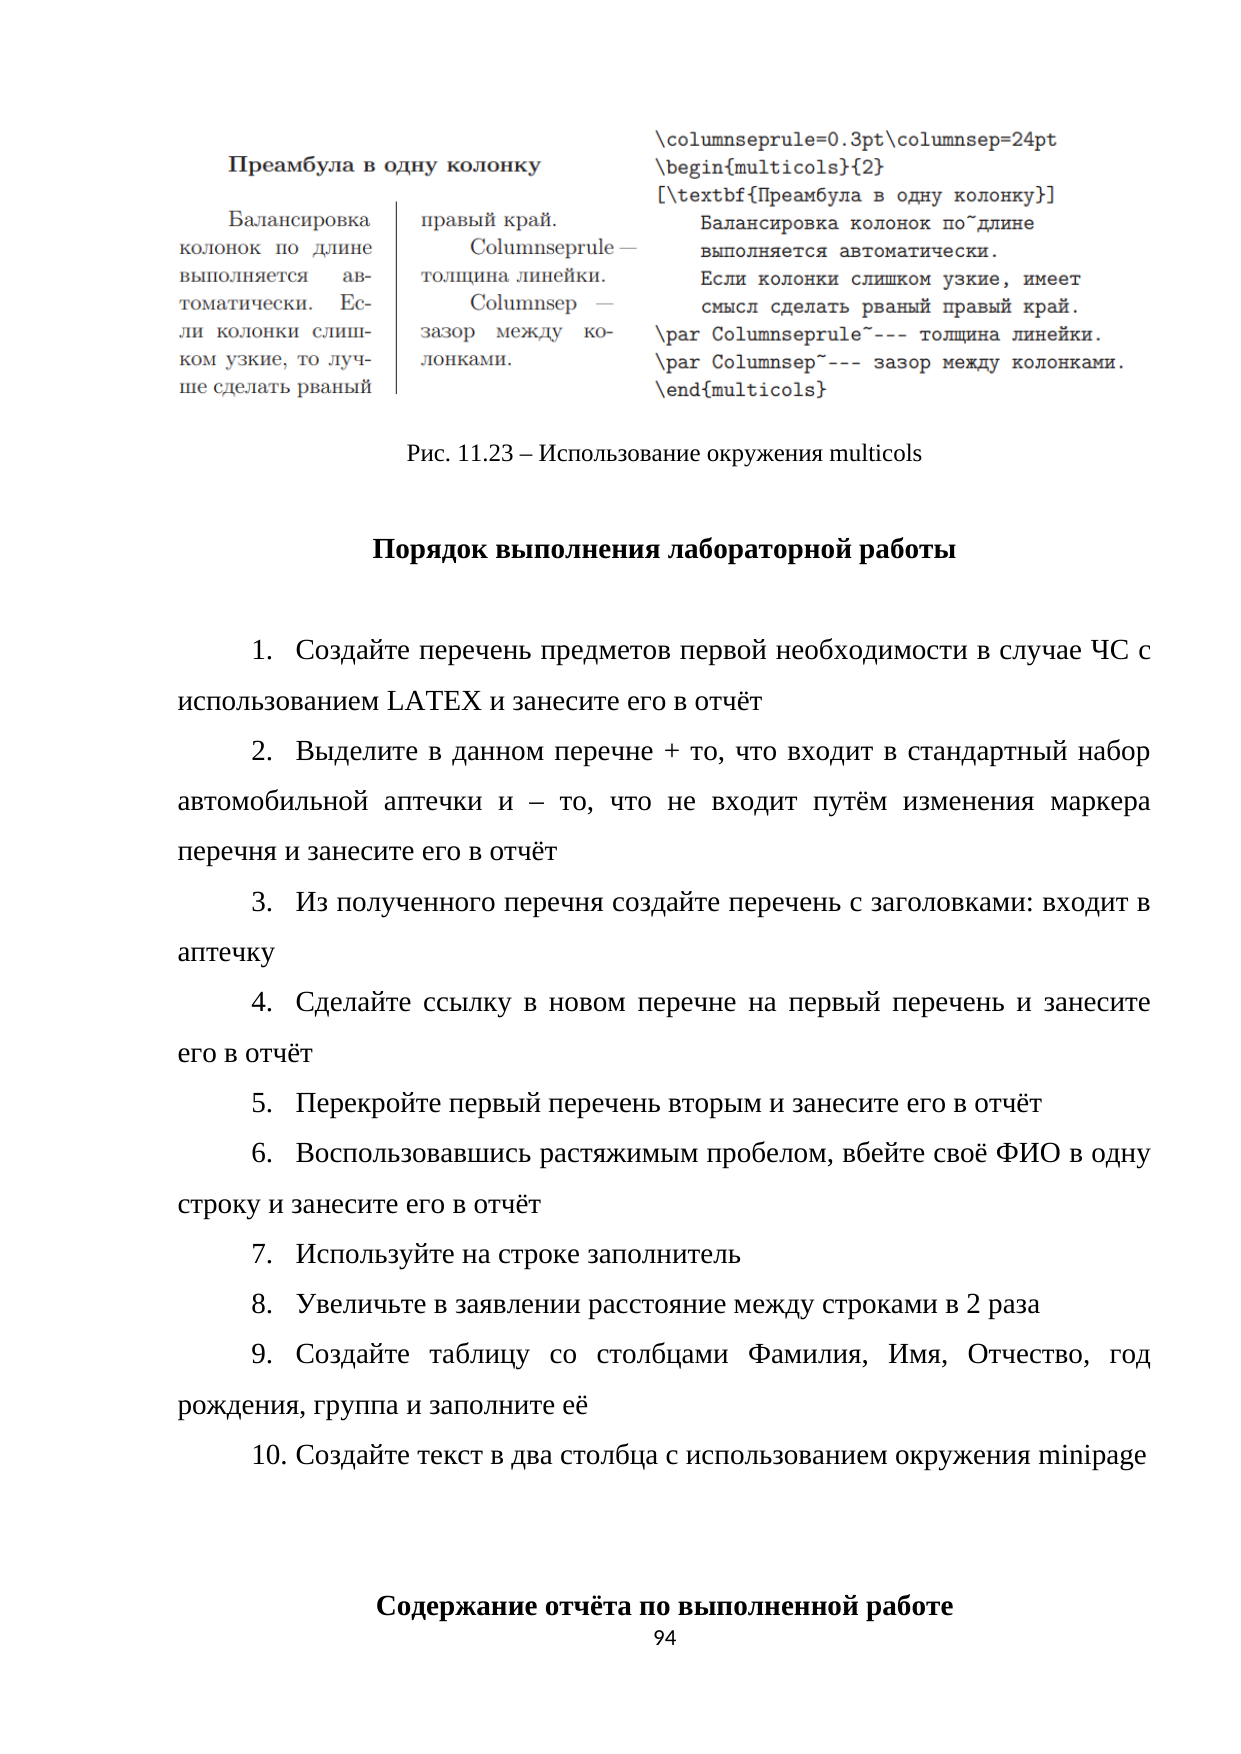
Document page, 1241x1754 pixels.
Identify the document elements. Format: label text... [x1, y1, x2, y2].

list Увеличьте в заявлении расстояние между строками в 2 раза [177, 1286, 1152, 1320]
list Создайте перечень предметов первой необходимости в случае ЧС с использованием LATEX и занесите его в отчёт [177, 632, 1152, 716]
list Используйте на строке заполнитель [177, 1236, 1152, 1269]
list Перекройте первый перечень вторым и занесите его в отчёт [177, 1085, 1152, 1119]
list Сделайте ссылку в новом перечне на первый перечень и занесите его в отчёт [177, 984, 1152, 1068]
picture [177, 118, 1152, 425]
list Воспользовавшись растяжимым пробелом, вбейте своё ФИО в одну строку и занесите его в отчёт [177, 1135, 1152, 1219]
text Содержание отчёта по выполненной работе [177, 1588, 1152, 1622]
list Из полученного перечня создайте перечень с заголовками: входит в аптечку [177, 884, 1152, 968]
list Выделите в данном перечне + то, что входит в стандартный набор автомобильной аптечки и – то, что не входит путём изменения маркера перечня и занесите его в отчёт [177, 733, 1152, 867]
text Рис. 11.23 – Использование окружения multicols [177, 438, 1152, 467]
list Создайте таблицу со столбцами Фамилия, Имя, Отчество, год рождения, группа и заполните её [177, 1337, 1152, 1421]
text Порядок выполнения лабораторной работы [177, 532, 1152, 565]
list Создайте текст в два столбца с использованием окружения minipage [177, 1437, 1152, 1471]
